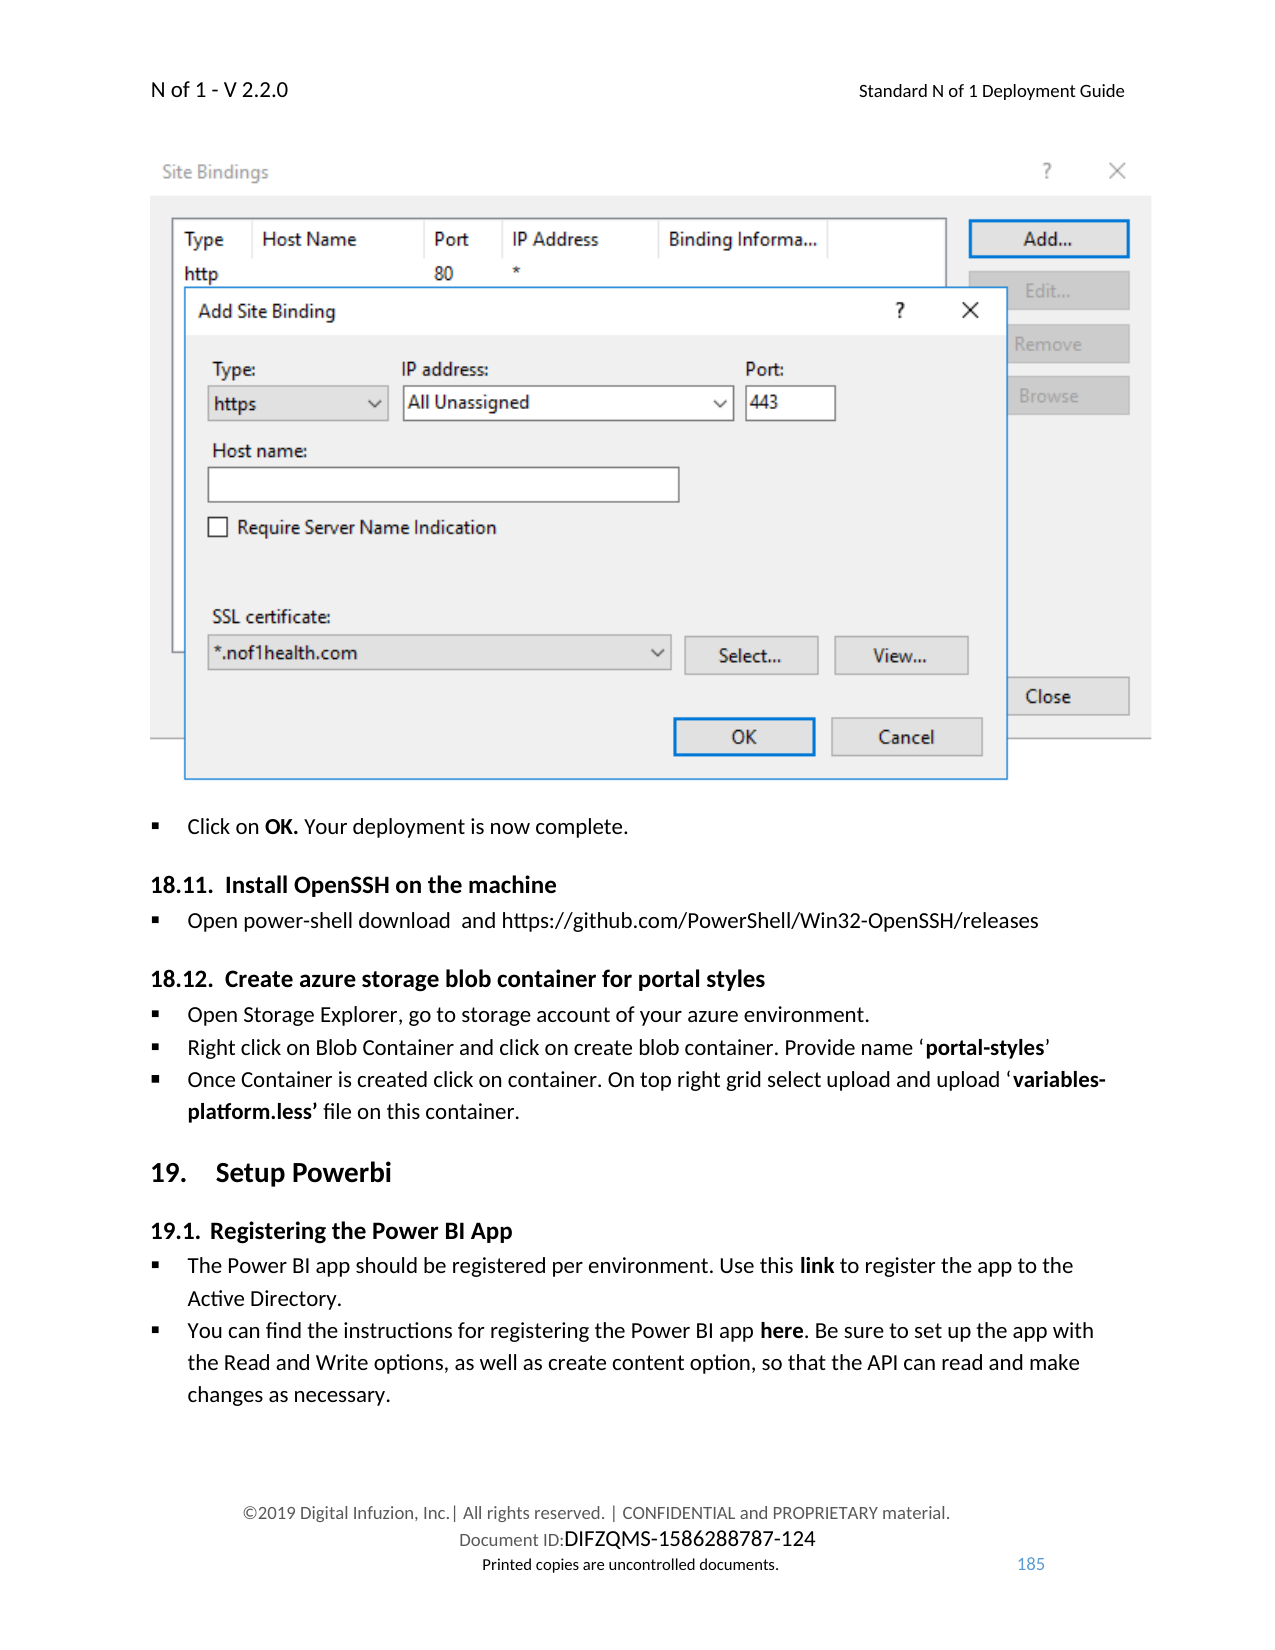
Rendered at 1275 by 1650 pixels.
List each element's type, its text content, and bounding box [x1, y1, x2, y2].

list Click on OK. Your deployment is now complete. [150, 812, 1125, 841]
list The Power BI app should be registered per environment. Use this link to register the app to the Active Directory. [150, 1252, 1125, 1312]
list You can find the instructions for registering the Power BI app here. Be sure to set up the app with the Read and Write options, as well as create content option, so that the API can read and make changes as necessary. [150, 1316, 1125, 1408]
list Once Container is created click on container. On top right grid select upload and upload ‘variables-platform.less’ file on this container. [150, 1065, 1125, 1125]
list Open power-shell download and https://github.com/PowerShell/Win32-OpenSSH/releases [150, 906, 1125, 934]
list Setup Powerbi [150, 1154, 1125, 1190]
picture [150, 150, 1152, 788]
subtitle Create azure storage blob container for portal styles [150, 964, 1125, 994]
list Open Storage Explorer, go to storage account of your azure environment. [150, 1000, 1125, 1028]
subtitle Registering the Power BI App [150, 1215, 1125, 1245]
list Right click on Blob Container and click on create blob container. Provide name ‘portal-styles’ [150, 1033, 1125, 1061]
subtitle Install OpenSSH on the machine [150, 870, 1125, 900]
